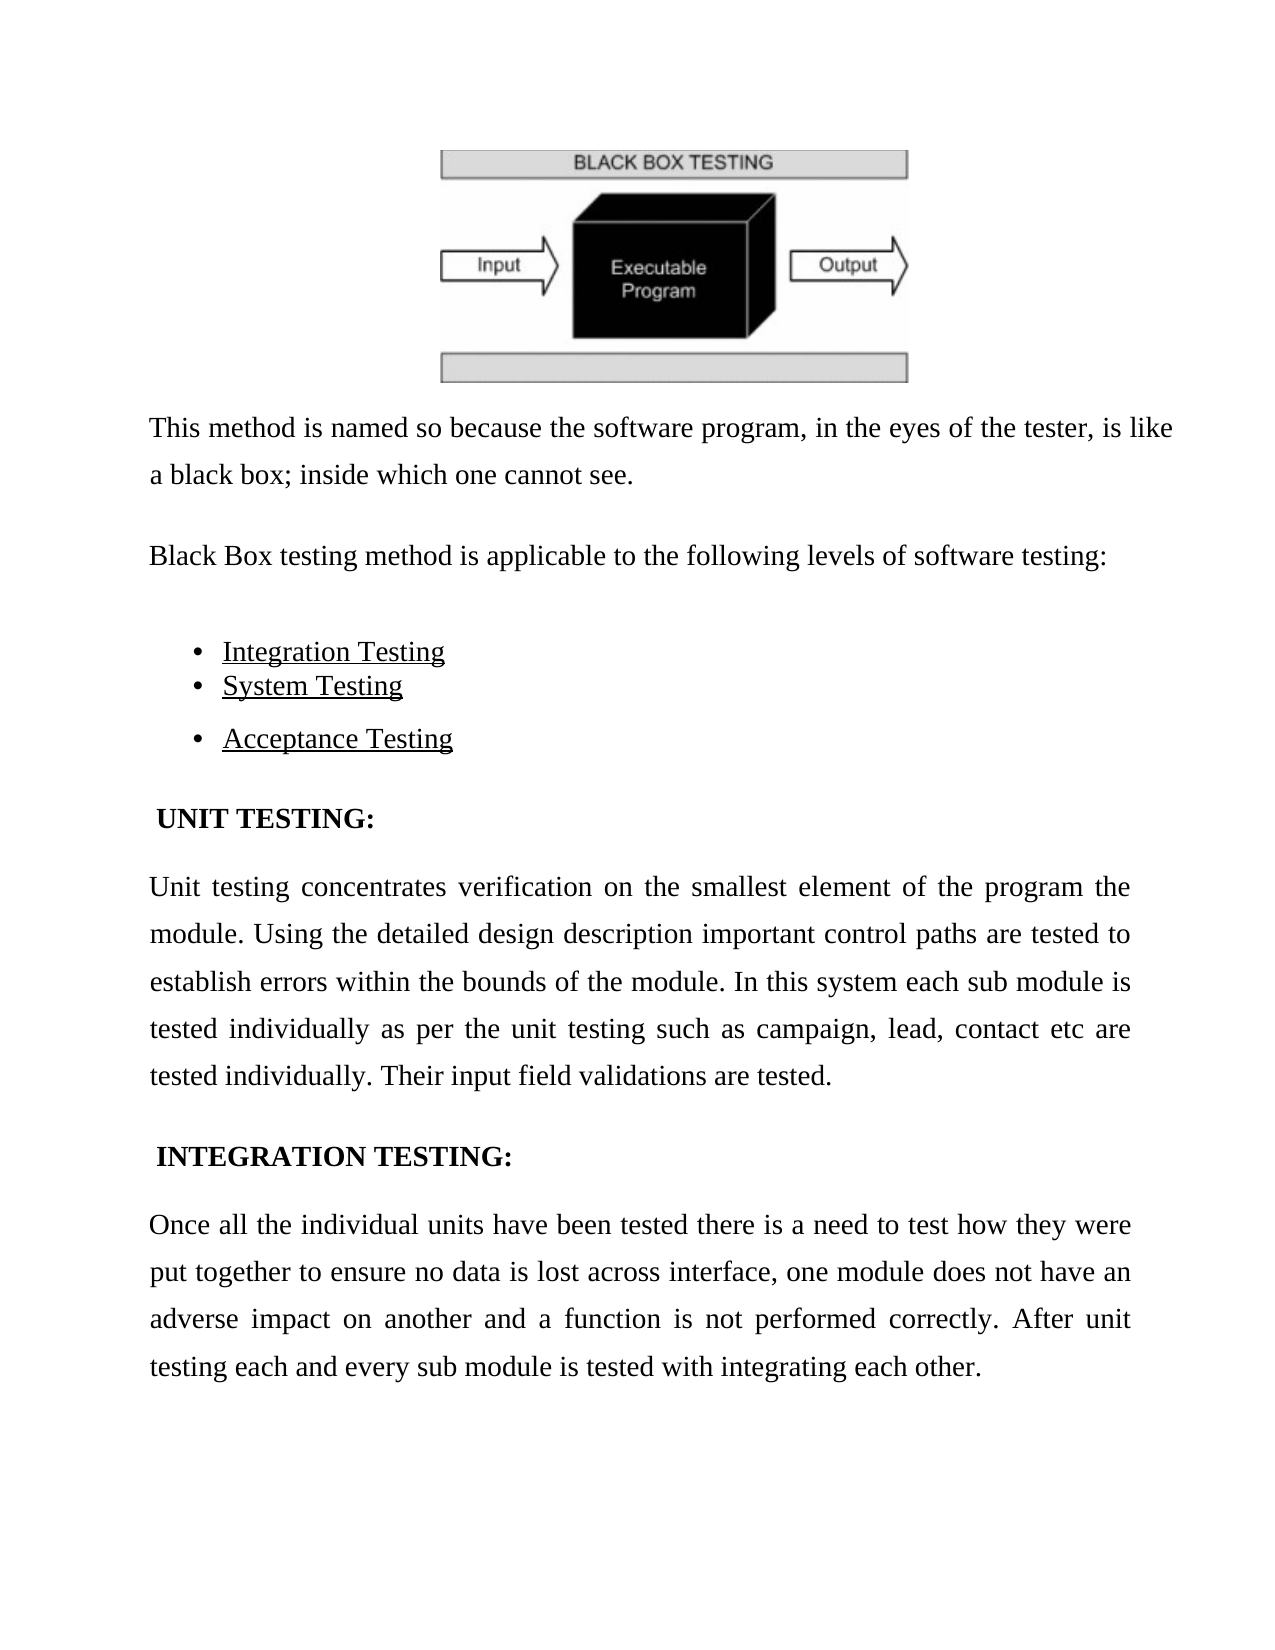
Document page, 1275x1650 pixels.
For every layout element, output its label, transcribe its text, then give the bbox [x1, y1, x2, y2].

text Black Box testing method is applicable to the following levels of software testing: [148, 538, 1199, 571]
text Once all the individual units have been tested there is a need to test how they were put together to ensure no data is lost across interface, one module does not have an adverse impact on another and a function is not performed correctly. After unit testing each and every sub module is tested with integrating each other. [148, 1207, 1132, 1382]
text Unit testing concentrates verification on the smallest element of the program the module. Using the detailed design description important control paths are tested to establish errors within the bounds of the module. In this system each sub module is tested individually as per the unit testing such as campaign, lead, contact etc are tested individually. Their input field validations are tested. [148, 869, 1132, 1092]
list System Testing [193, 668, 1200, 701]
list Acceptance Testing [193, 721, 1200, 755]
picture [440, 150, 909, 383]
text INTEGRATION TESTING: [148, 1139, 1200, 1173]
list Integration Testing [193, 633, 1200, 667]
text This method is named so because the software program, in the eyes of the tester, is like a black box; inside which one cannot see. [148, 410, 1175, 491]
text UNIT TESTING: [148, 802, 1200, 835]
